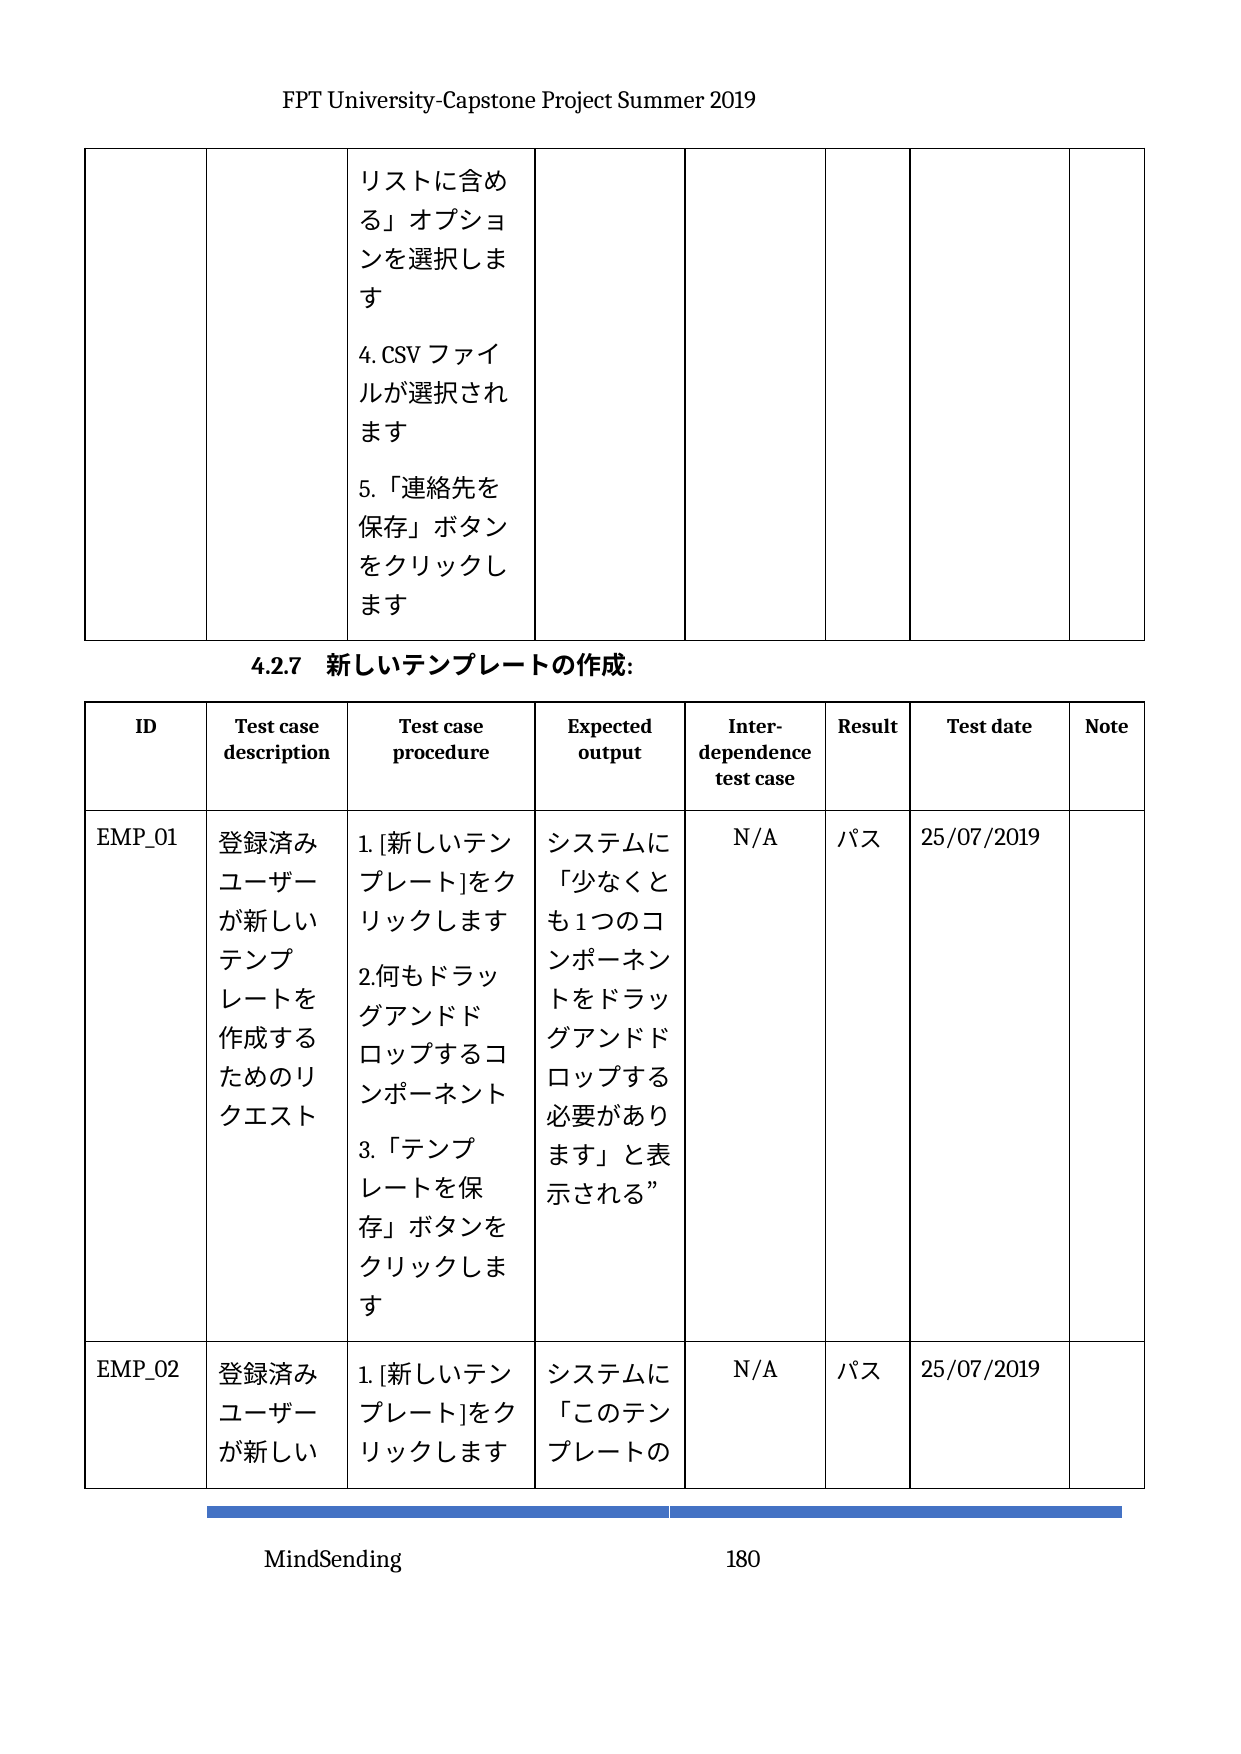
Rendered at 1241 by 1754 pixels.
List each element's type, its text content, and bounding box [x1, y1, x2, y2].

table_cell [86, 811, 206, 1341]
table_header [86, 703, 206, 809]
subtitle 新しいテンプレートの作成: [251, 646, 1122, 682]
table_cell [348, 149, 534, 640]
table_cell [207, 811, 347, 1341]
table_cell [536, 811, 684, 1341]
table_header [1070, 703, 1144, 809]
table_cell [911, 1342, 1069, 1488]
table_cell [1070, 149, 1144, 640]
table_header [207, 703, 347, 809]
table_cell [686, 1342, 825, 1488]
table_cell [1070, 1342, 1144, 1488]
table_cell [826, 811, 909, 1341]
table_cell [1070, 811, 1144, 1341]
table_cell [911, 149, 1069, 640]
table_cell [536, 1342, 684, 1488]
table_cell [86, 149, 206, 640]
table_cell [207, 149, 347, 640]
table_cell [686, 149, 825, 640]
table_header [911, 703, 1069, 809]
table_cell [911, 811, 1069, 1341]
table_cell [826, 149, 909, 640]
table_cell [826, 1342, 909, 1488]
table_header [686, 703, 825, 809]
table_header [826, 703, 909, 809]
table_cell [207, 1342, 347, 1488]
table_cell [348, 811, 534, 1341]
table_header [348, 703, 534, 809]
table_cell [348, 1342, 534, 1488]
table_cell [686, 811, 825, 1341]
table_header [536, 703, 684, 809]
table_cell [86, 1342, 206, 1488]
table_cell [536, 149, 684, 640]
